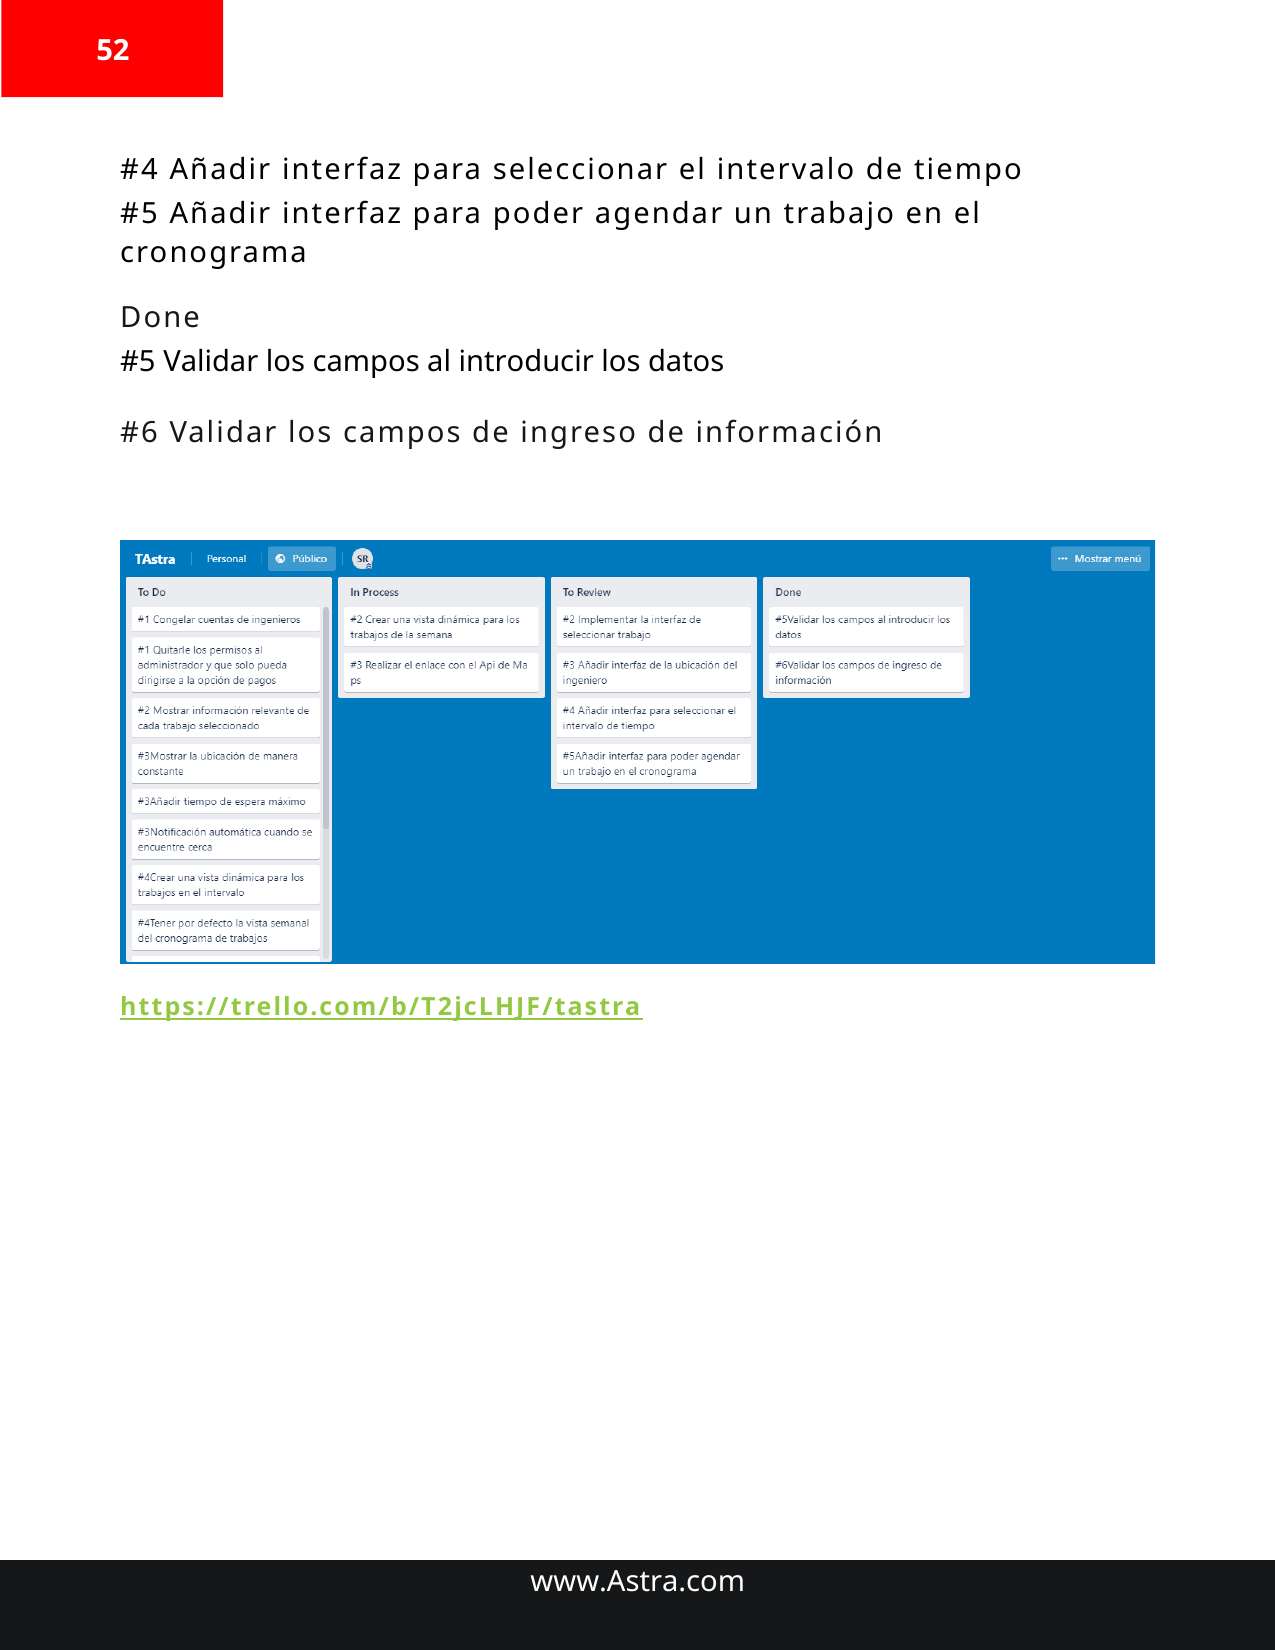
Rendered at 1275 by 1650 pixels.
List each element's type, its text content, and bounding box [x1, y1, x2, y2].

subtitle Done [120, 296, 1155, 336]
text #5 Validar los campos al introducir los datos [120, 340, 1155, 380]
subtitle #6 Validar los campos de ingreso de información [120, 411, 1155, 451]
subtitle #5 Añadir interfaz para poder agendar un trabajo en el cronograma [120, 192, 1155, 271]
subtitle #4 Añadir interfaz para seleccionar el intervalo de tiempo [120, 148, 1155, 188]
subtitle https://trello.com/b/T2jcLHJF/tastra [120, 989, 1155, 1023]
picture [120, 540, 1155, 964]
